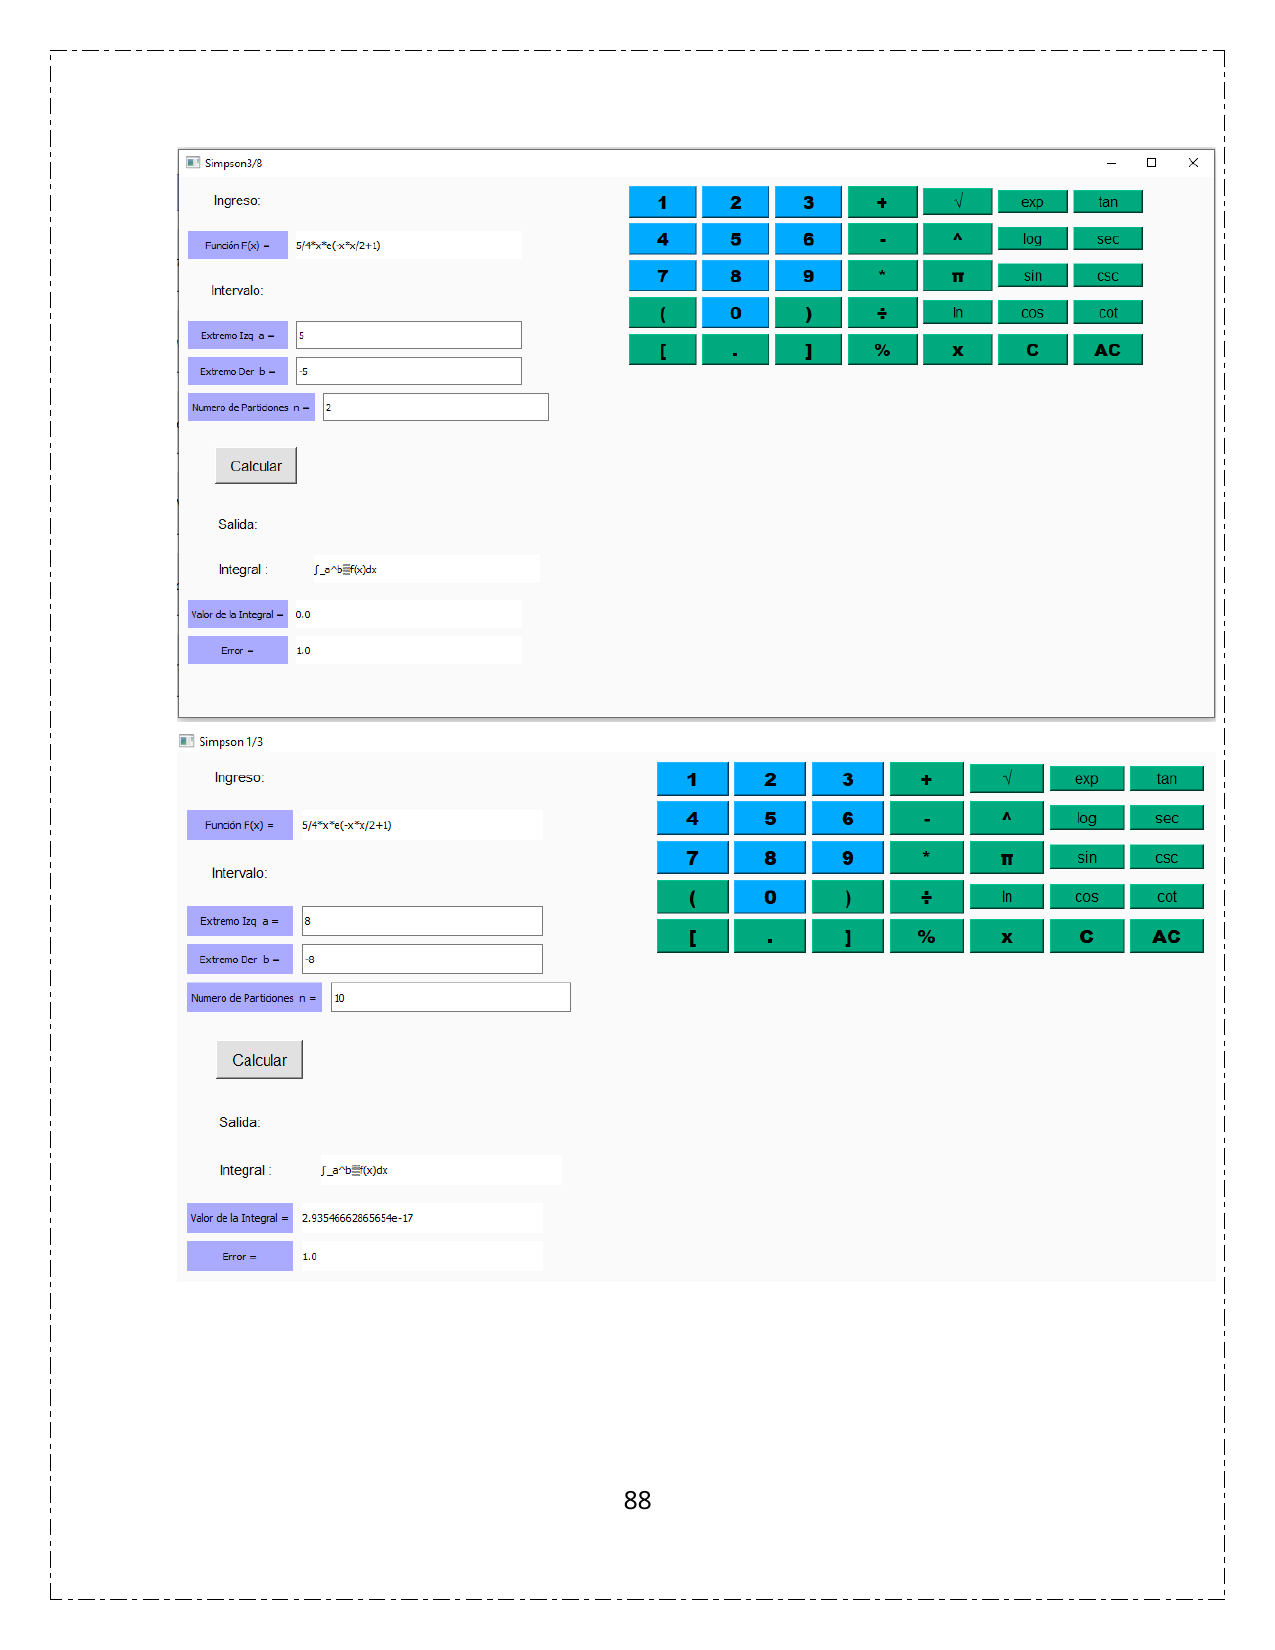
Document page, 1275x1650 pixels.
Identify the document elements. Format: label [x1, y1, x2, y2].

picture [177, 730, 1217, 1282]
picture [177, 147, 1217, 722]
